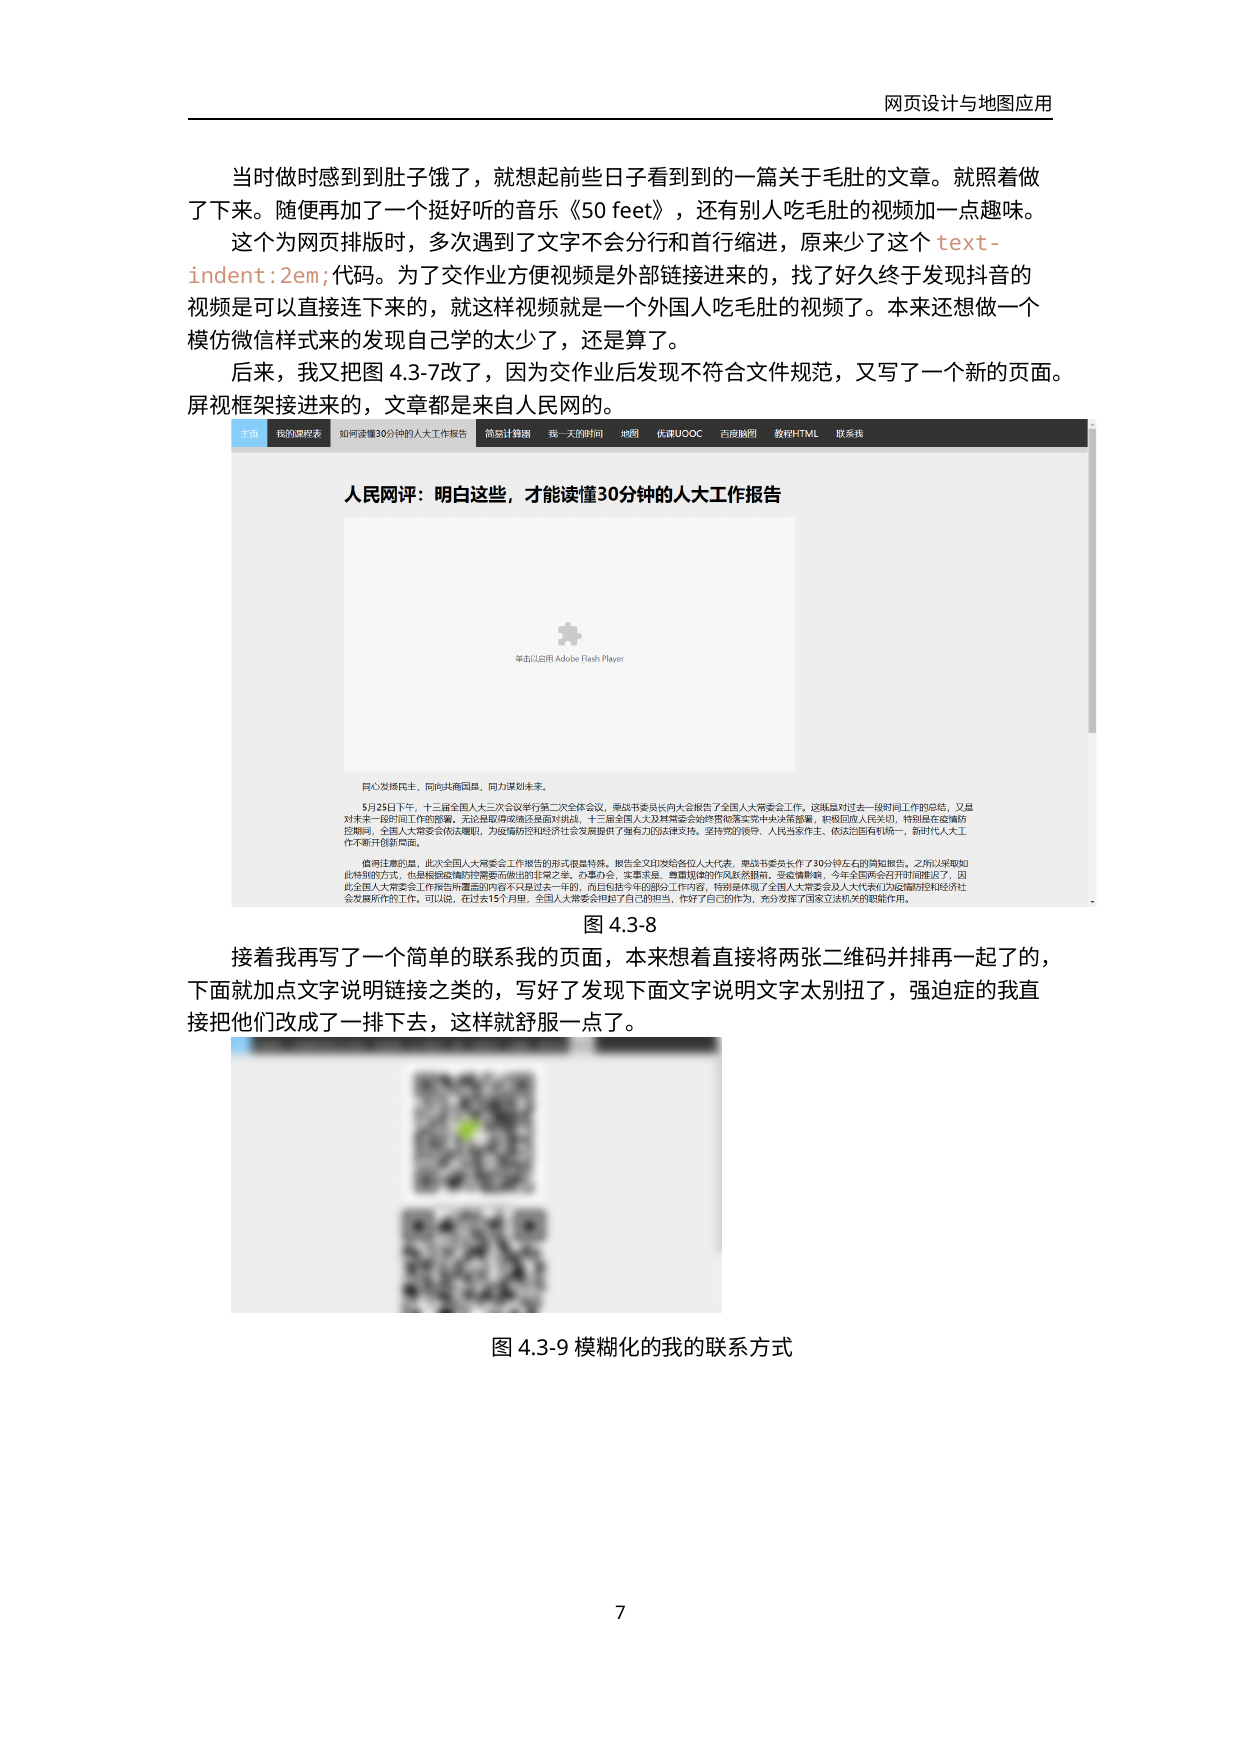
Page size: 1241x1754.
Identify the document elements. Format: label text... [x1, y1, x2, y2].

text 接着我再写了一个简单的联系我的页面，本来想着直接将两张二维码并排再一起了的，下面就加点文字说明链接之类的，写好了发现下面文字说明文字太别扭了，强迫症的我直接把他们改成了一排下去，这样就舒服一点了。 [187, 940, 1053, 1037]
text 当时做时感到到肚子饿了，就想起前些日子看到到的一篇关于毛肚的文章。就照着做了下来。随便再加了一个挺好听的音乐《50 feet》，还有别人吃毛肚的视频加一点趣味。 [187, 160, 1053, 225]
picture [231, 1037, 722, 1313]
text 这个为网页排版时，多次遇到了文字不会分行和首行缩进，原来少了这个text-indent:2em;代码。为了交作业方便视频是外部链接进来的，找了好久终于发现抖音的视频是可以直接连下来的，就这样视频就是一个外国人吃毛肚的视频了。本来还想做一个模仿微信样式来的发现自己学的太少了，还是算了。 [187, 225, 1053, 355]
picture [231, 419, 1097, 907]
